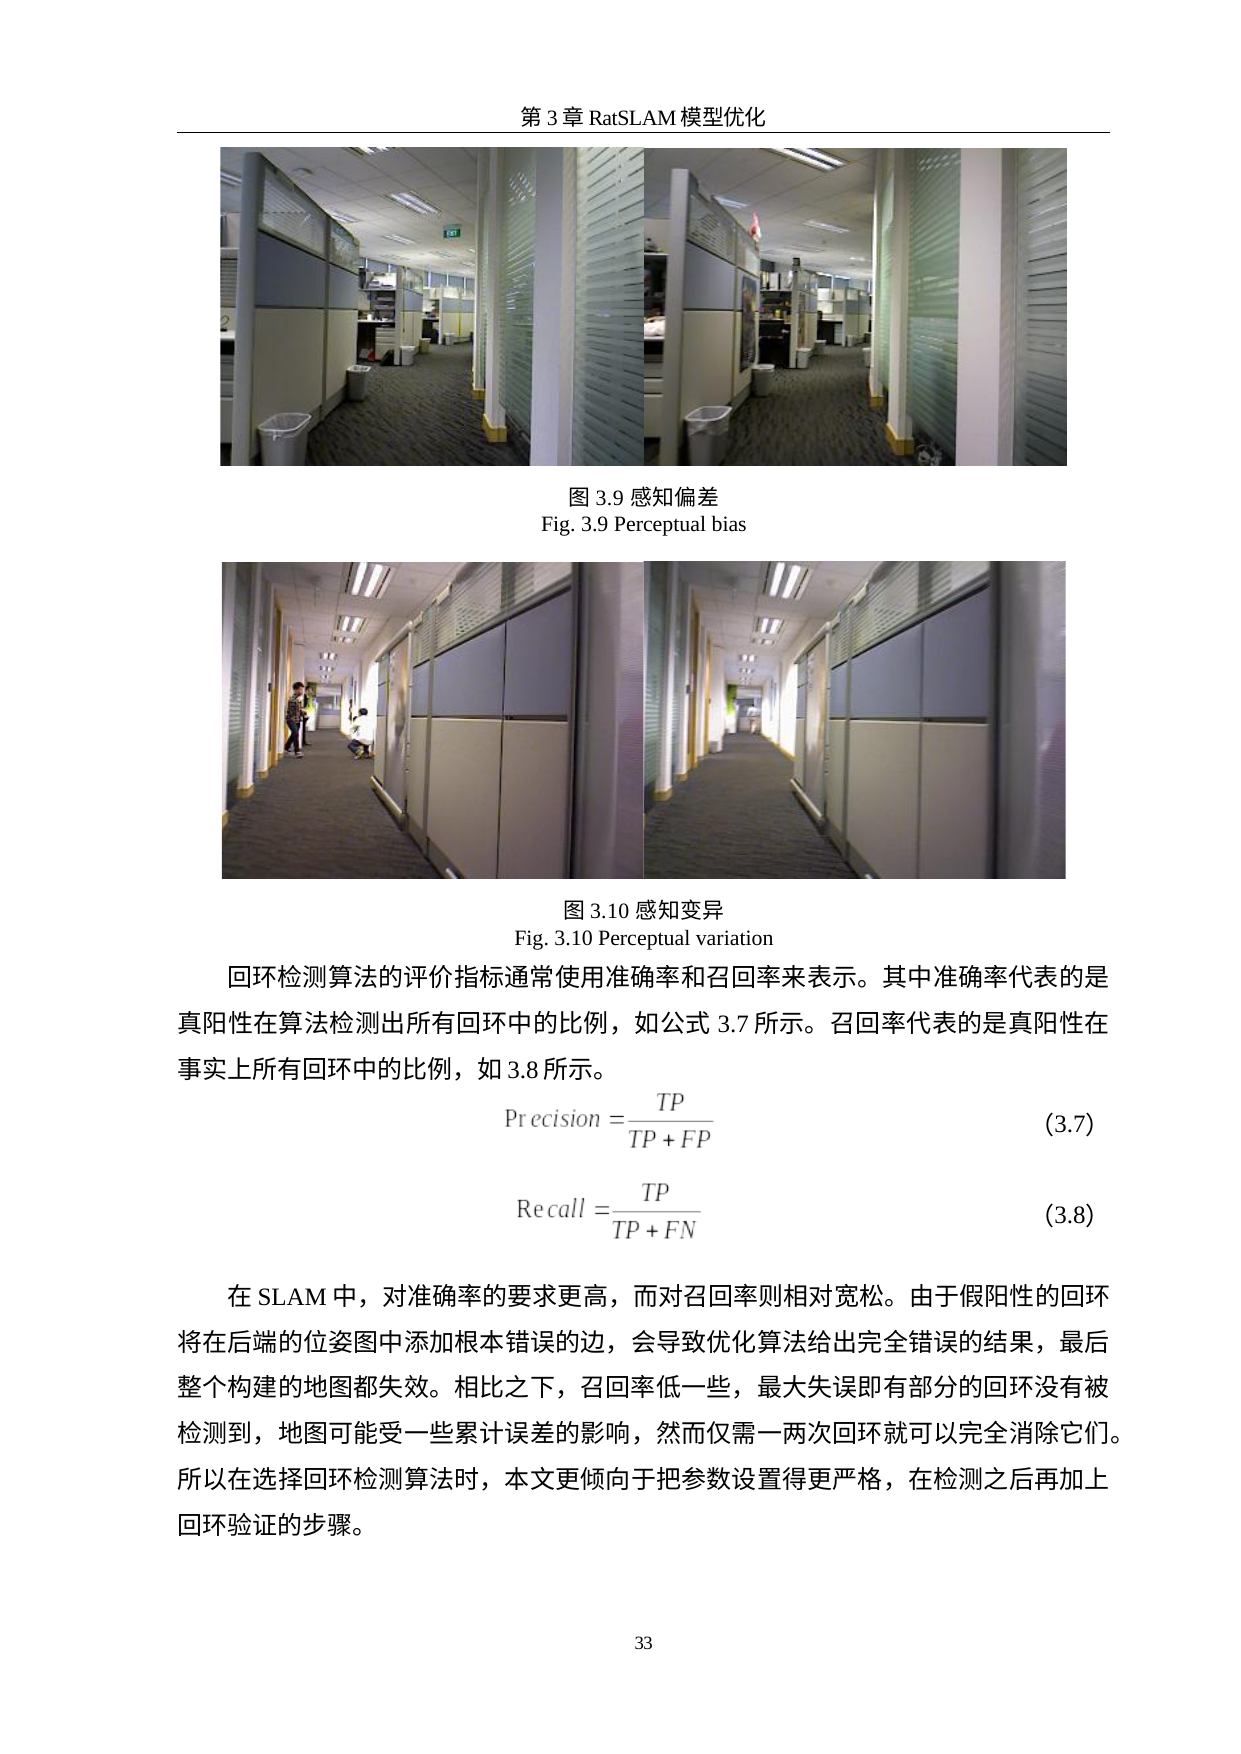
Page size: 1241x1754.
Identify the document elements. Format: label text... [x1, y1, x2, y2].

picture [220, 147, 1067, 466]
text （3.8） [177, 1178, 1110, 1250]
text Fig. 3.9 Perceptual bias [177, 511, 1110, 537]
text （3.7） [177, 1087, 1110, 1160]
text Fig. 3.10 Perceptual variation [177, 924, 1110, 950]
text 图3.9 感知偏差 [177, 480, 1110, 511]
text 回环检测算法的评价指标通常使用准确率和召回率来表示。其中准确率代表的是真阳性在算法检测出所有回环中的比例，如公式3.7所示。召回率代表的是真阳性在事实上所有回环中的比例，如3.8所示。 [177, 950, 1110, 1087]
text 图3.10 感知变异 [177, 893, 1110, 924]
picture [221, 561, 1066, 879]
text 在SLAM中，对准确率的要求更高，而对召回率则相对宽松。由于假阳性的回环将在后端的位姿图中添加根本错误的边，会导致优化算法给出完全错误的结果，最后整个构建的地图都失效。相比之下，召回率低一些，最大失误即有部分的回环没有被检测到，地图可能受一些累计误差的影响，然而仅需一两次回环就可以完全消除它们。所以在选择回环检测算法时，本文更倾向于把参数设置得更严格，在检测之后再加上回环验证的步骤。 [177, 1268, 1110, 1543]
